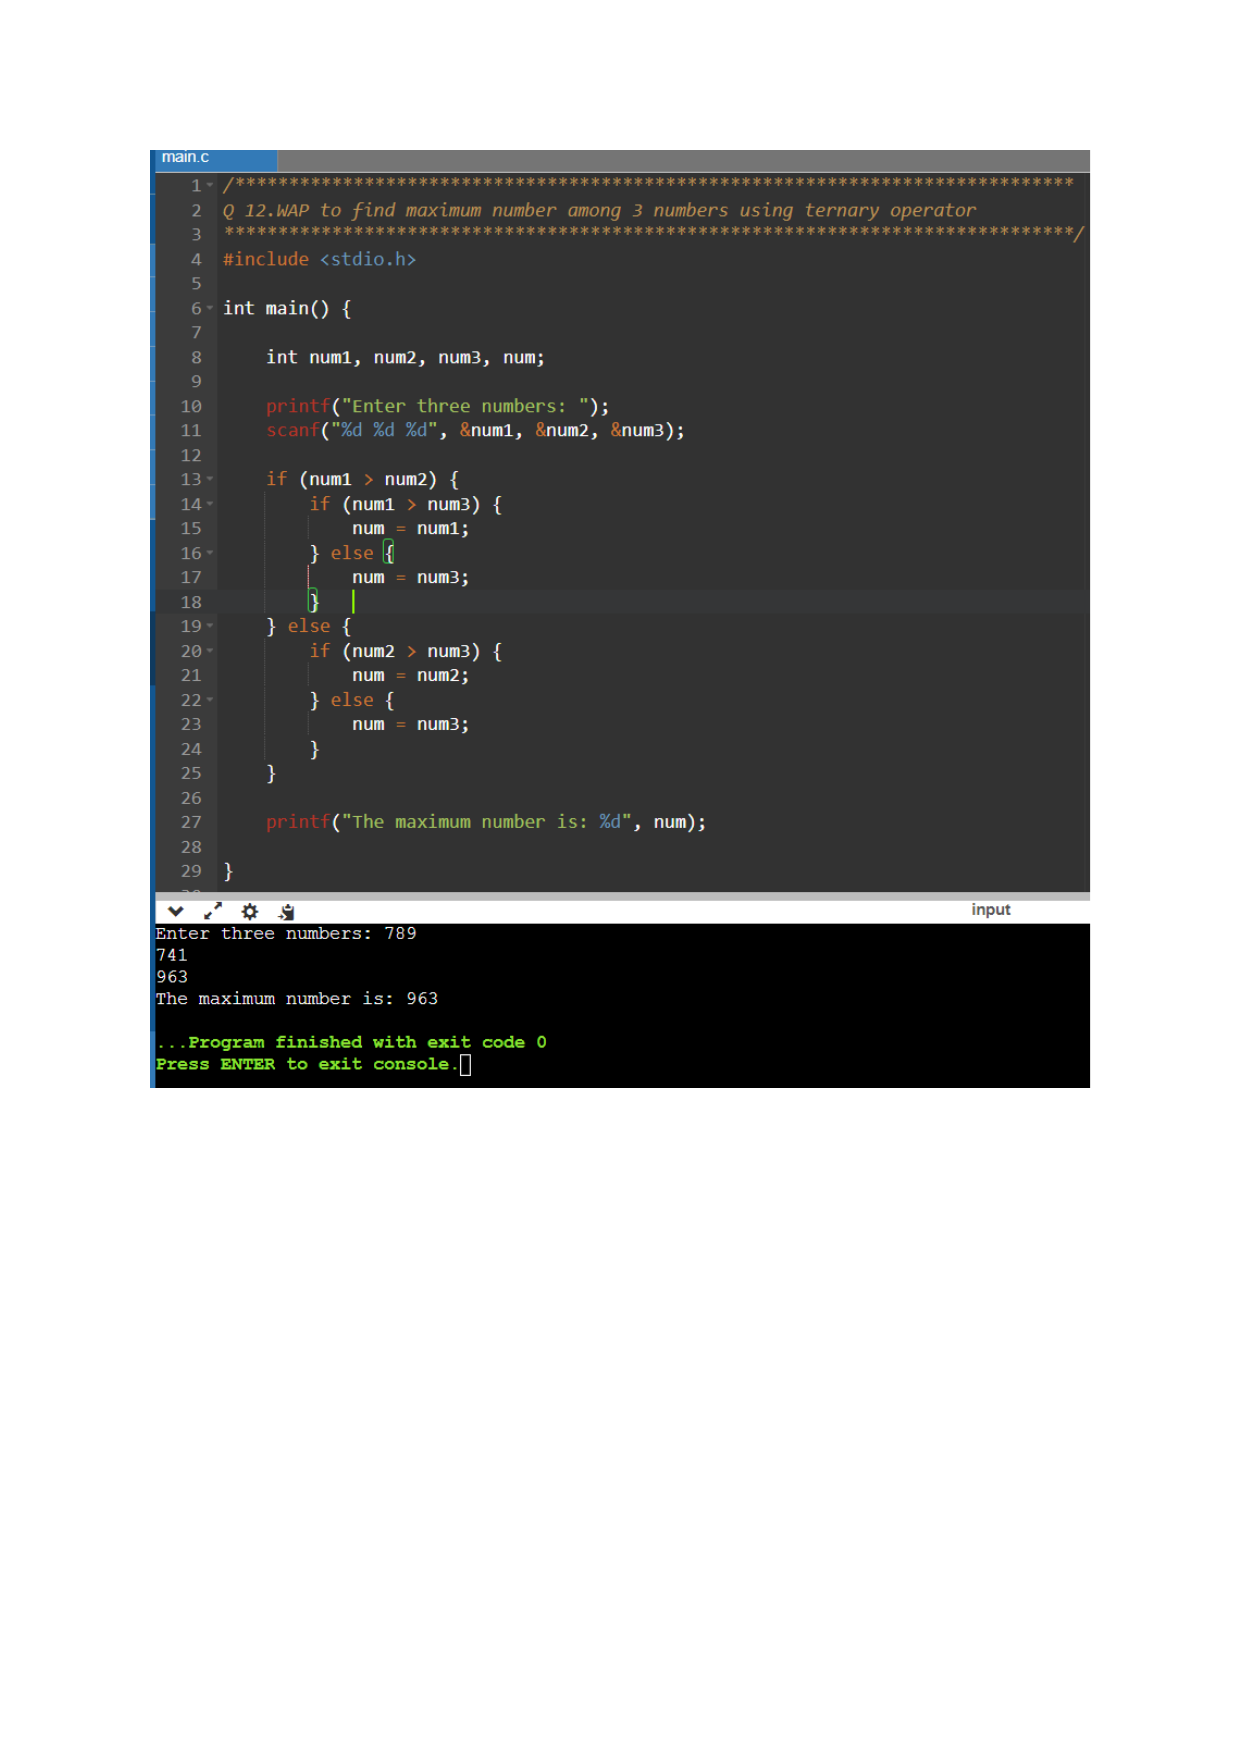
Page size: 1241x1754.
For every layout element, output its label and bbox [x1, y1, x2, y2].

picture [150, 150, 1091, 1088]
